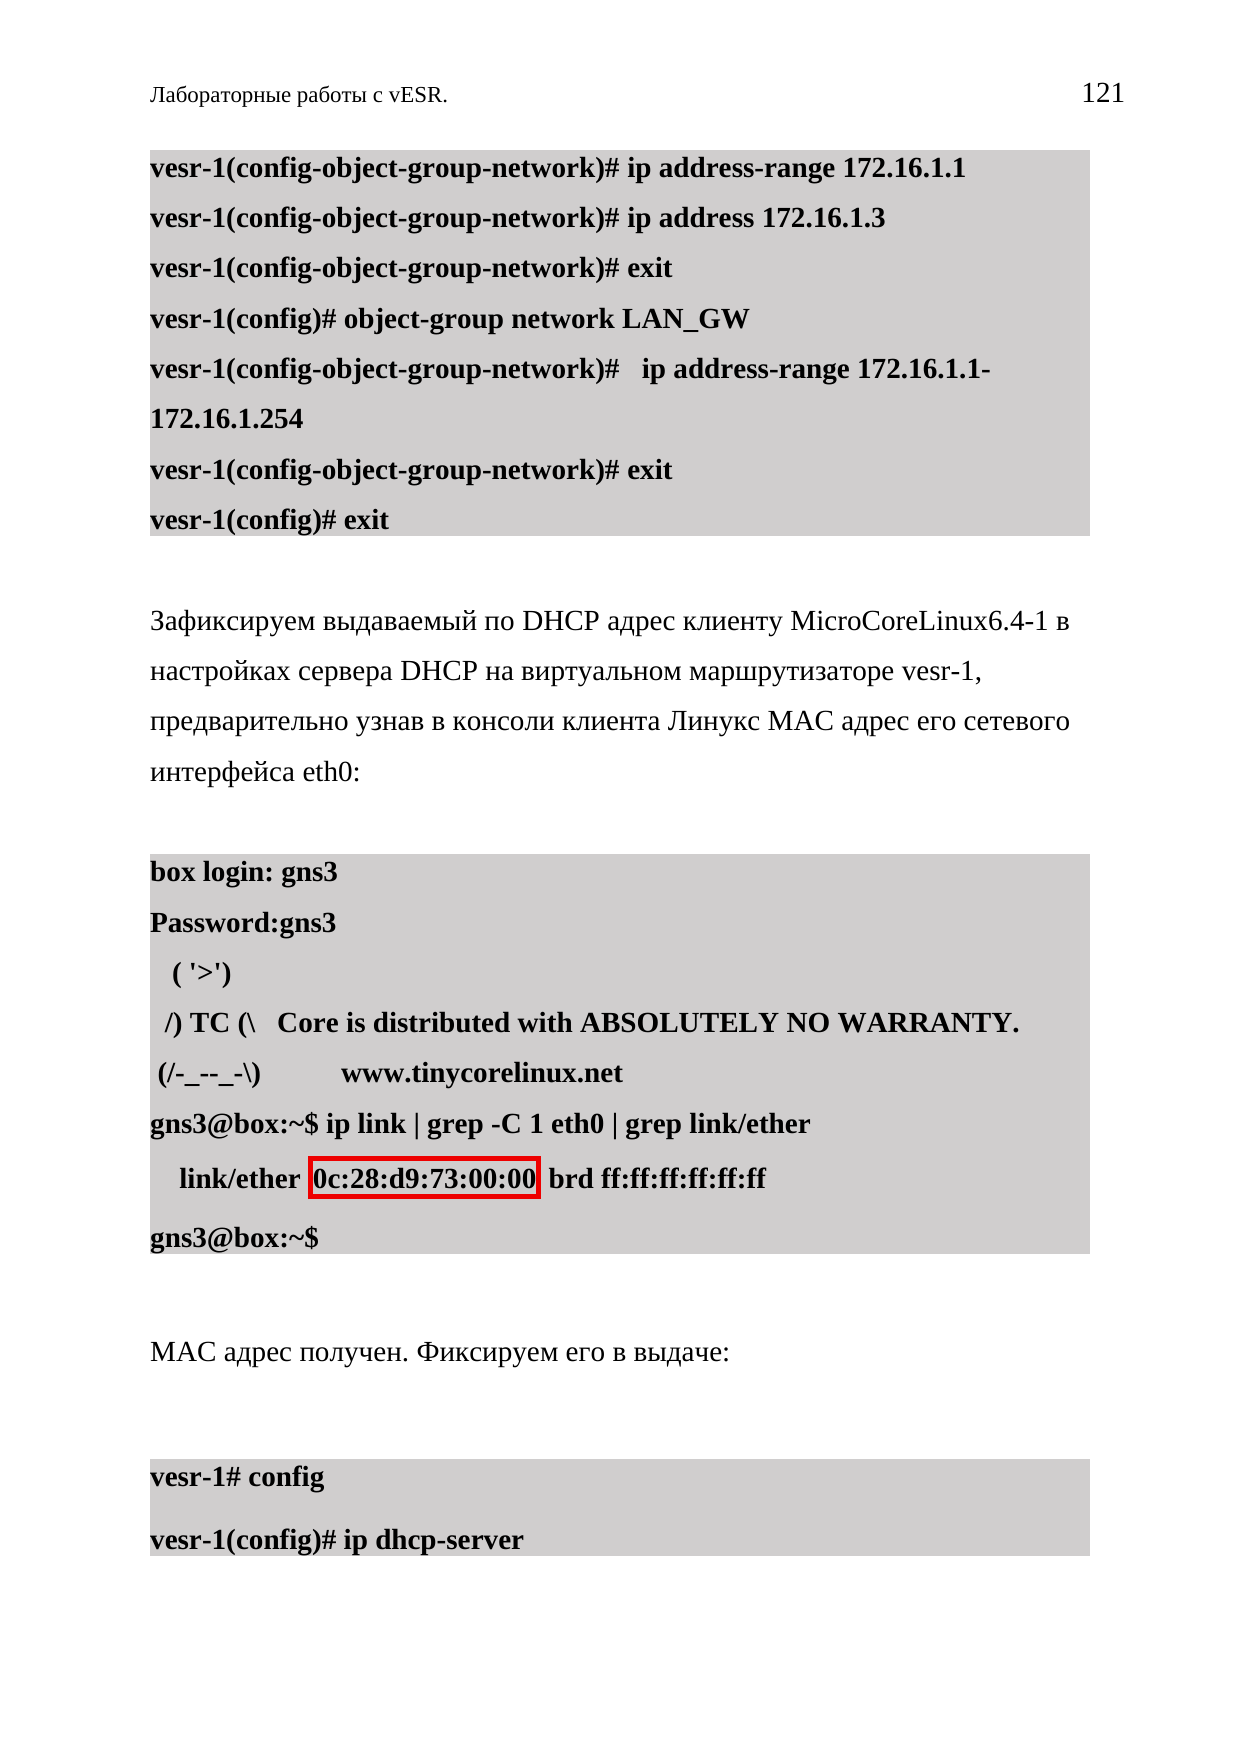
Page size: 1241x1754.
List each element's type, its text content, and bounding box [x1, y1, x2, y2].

text MAC адрес получен. Фиксируем его в выдаче: [150, 1334, 1090, 1367]
text link/ether 0c:28:d9:73:00:00 brd ff:ff:ff:ff:ff:ff [150, 1156, 308, 1199]
text vesr-1(config)# object-group network LAN_GW [150, 301, 1090, 334]
text vesr-1(config)# exit [150, 502, 1090, 536]
text gns3@box:~$ ip link | grep -C 1 eth0 | grep link/ether [150, 1106, 1090, 1139]
text gns3@box:~$ [150, 1221, 1090, 1254]
text vesr-1(config)# ip dhcp-server [150, 1522, 1090, 1556]
text (/-_--_-\) www.tinycorelinux.net [150, 1056, 1090, 1089]
text vesr-1(config-object-group-network)# ip address-range 172.16.1.1 vesr-1(config-object-group-network)# ip address 172.16.1.3 vesr-1(config-object-group-network)# exit [150, 150, 1090, 284]
text link/ether 0c:28:d9:73:00:00 brd ff:ff:ff:ff:ff:ff [541, 1156, 1090, 1199]
text /) TC (\ Core is distributed with ABSOLUTELY NO WARRANTY. [150, 1005, 1090, 1039]
text vesr-1(config-object-group-network)# exit [150, 452, 1090, 485]
text ( '>') [150, 955, 1090, 988]
text Password:gns3 [150, 905, 1090, 938]
text box login: gns3 [150, 854, 1090, 888]
text vesr-1# config [150, 1459, 1090, 1493]
text Зафиксируем выдаваемый по DHCP адрес клиенту MicroCoreLinux6.4-1 в настройках сервера DHCP на виртуальном маршрутизаторе vesr-1, предварительно узнав в консоли клиента Линукс МАС адрес его сетевого интерфейса eth0: [150, 603, 1090, 787]
text vesr-1(config-object-group-network)# ip address-range 172.16.1.1-172.16.1.254 [150, 351, 1090, 435]
text link/ether 0c:28:d9:73:00:00 brd ff:ff:ff:ff:ff:ff [313, 1161, 536, 1194]
